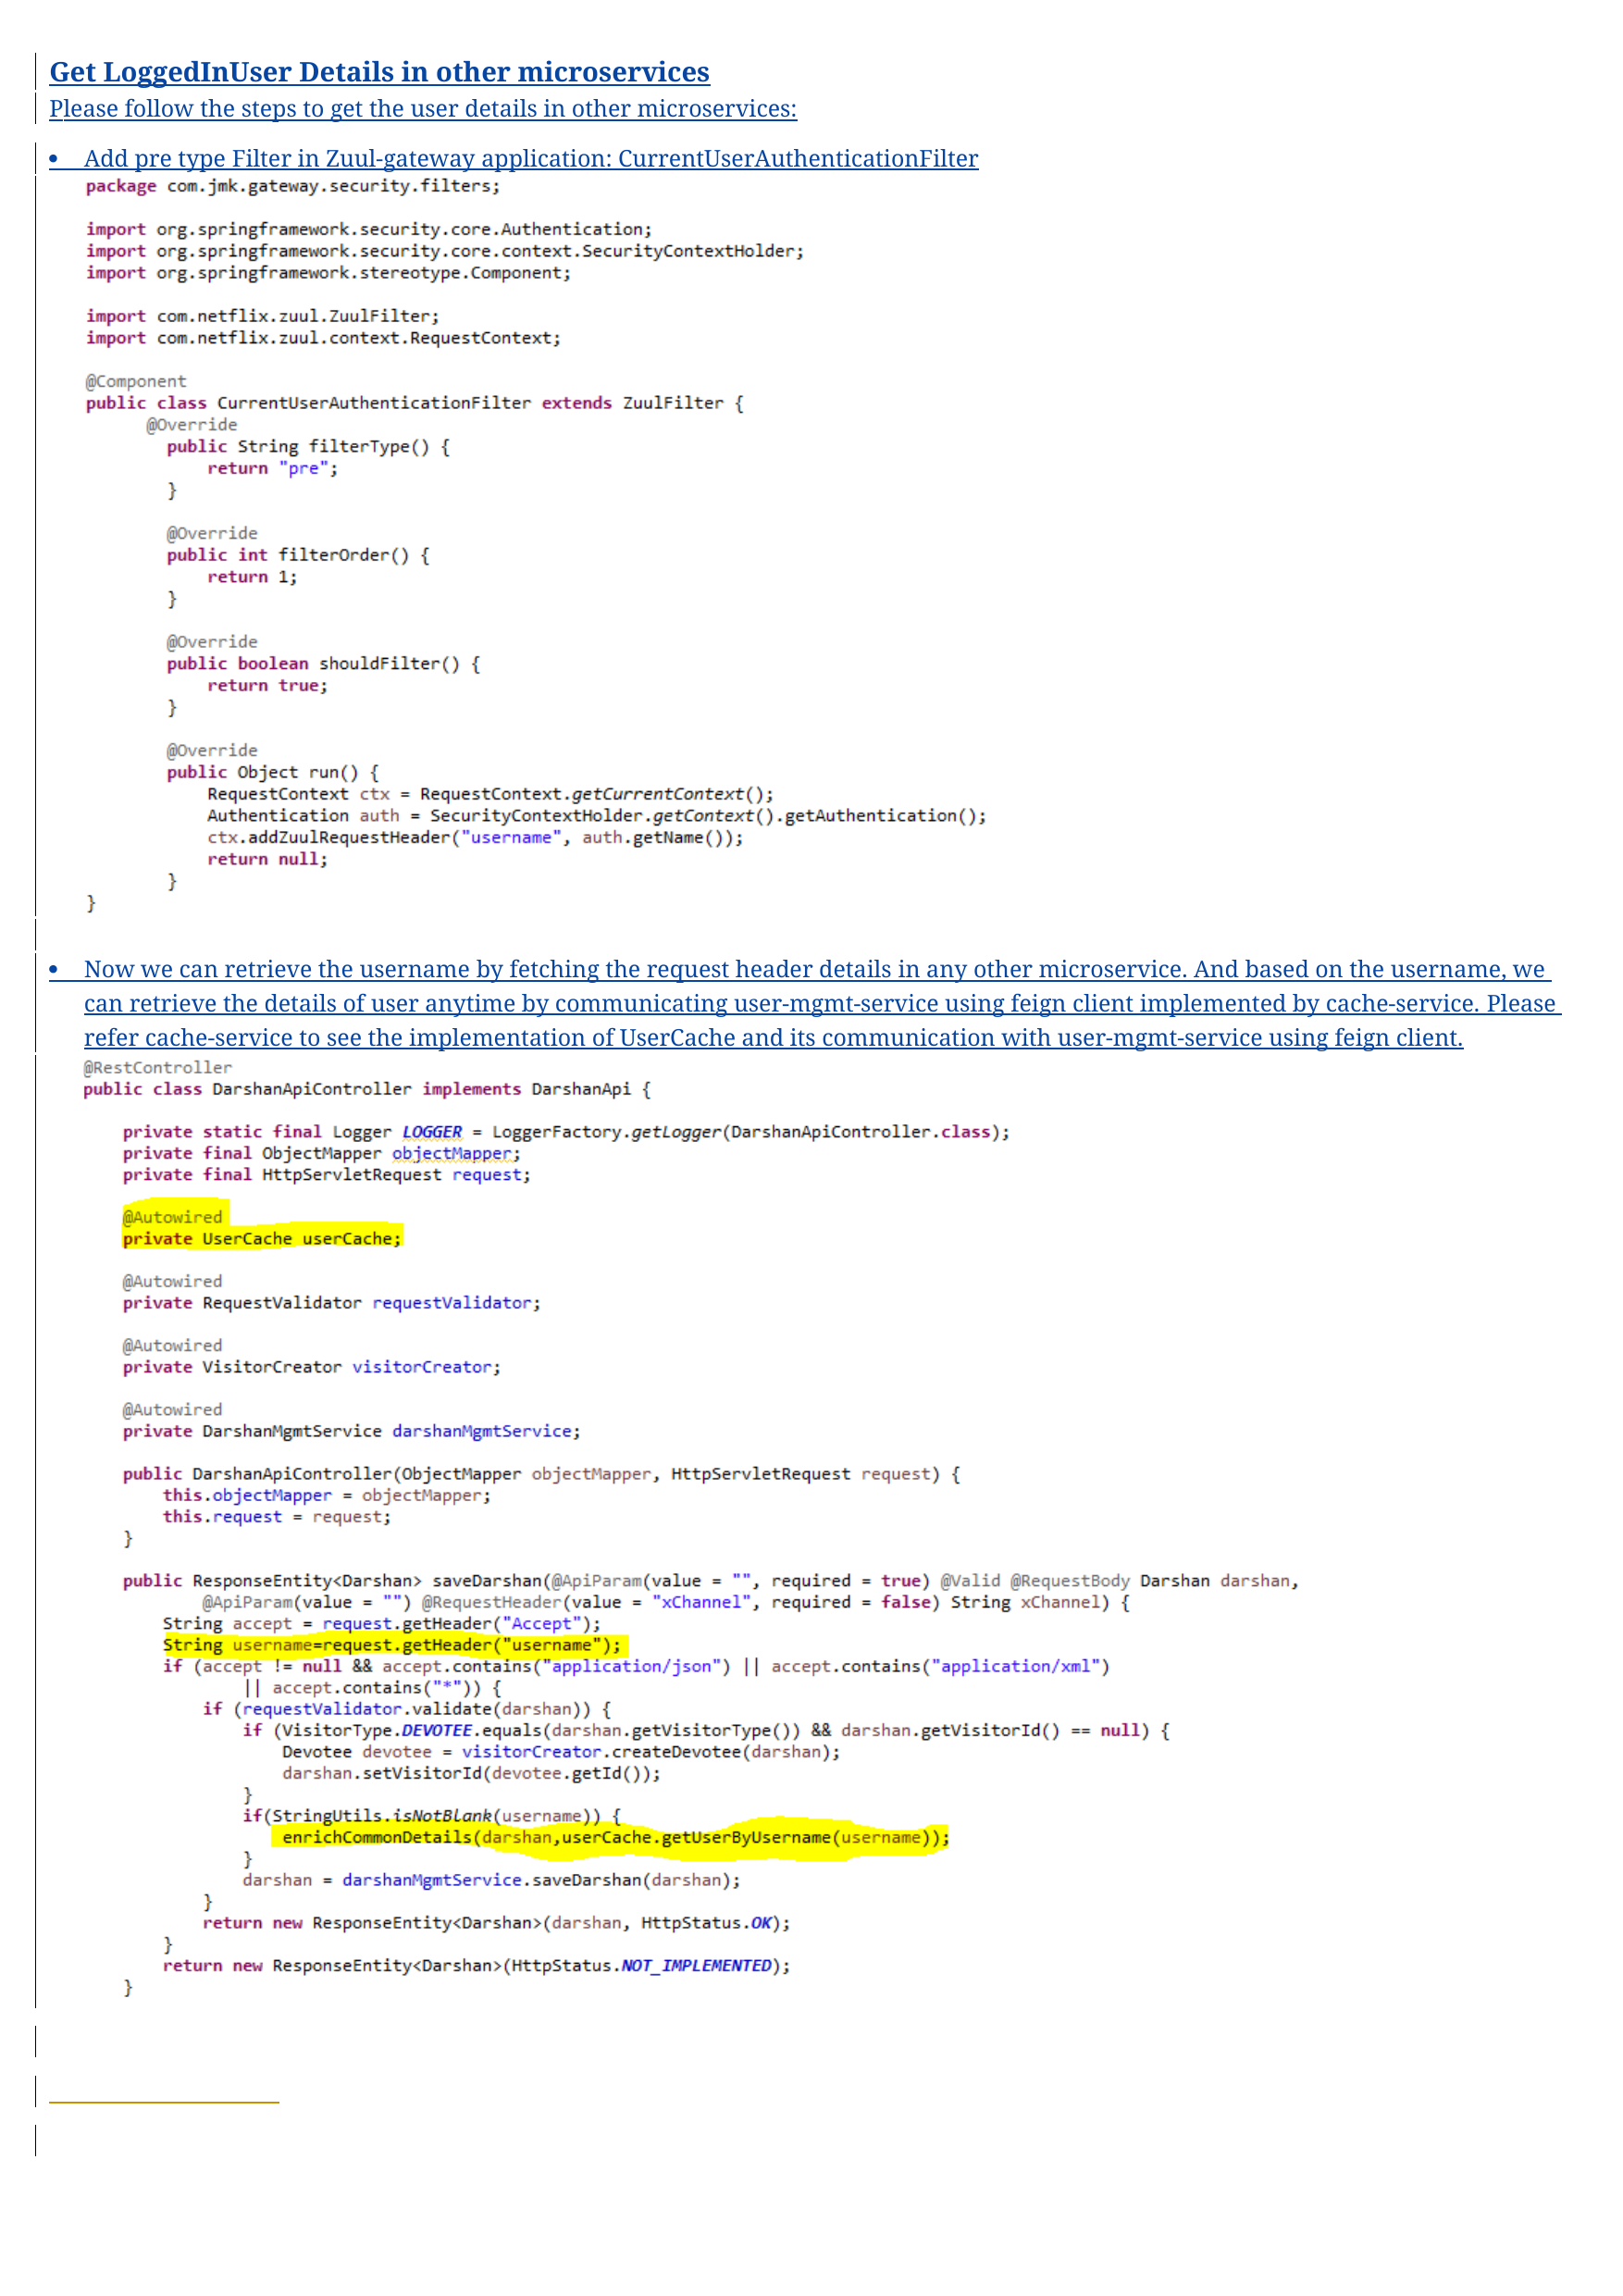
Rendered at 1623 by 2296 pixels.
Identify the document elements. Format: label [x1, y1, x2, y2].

picture [83, 1055, 1568, 2008]
picture [83, 176, 1020, 917]
